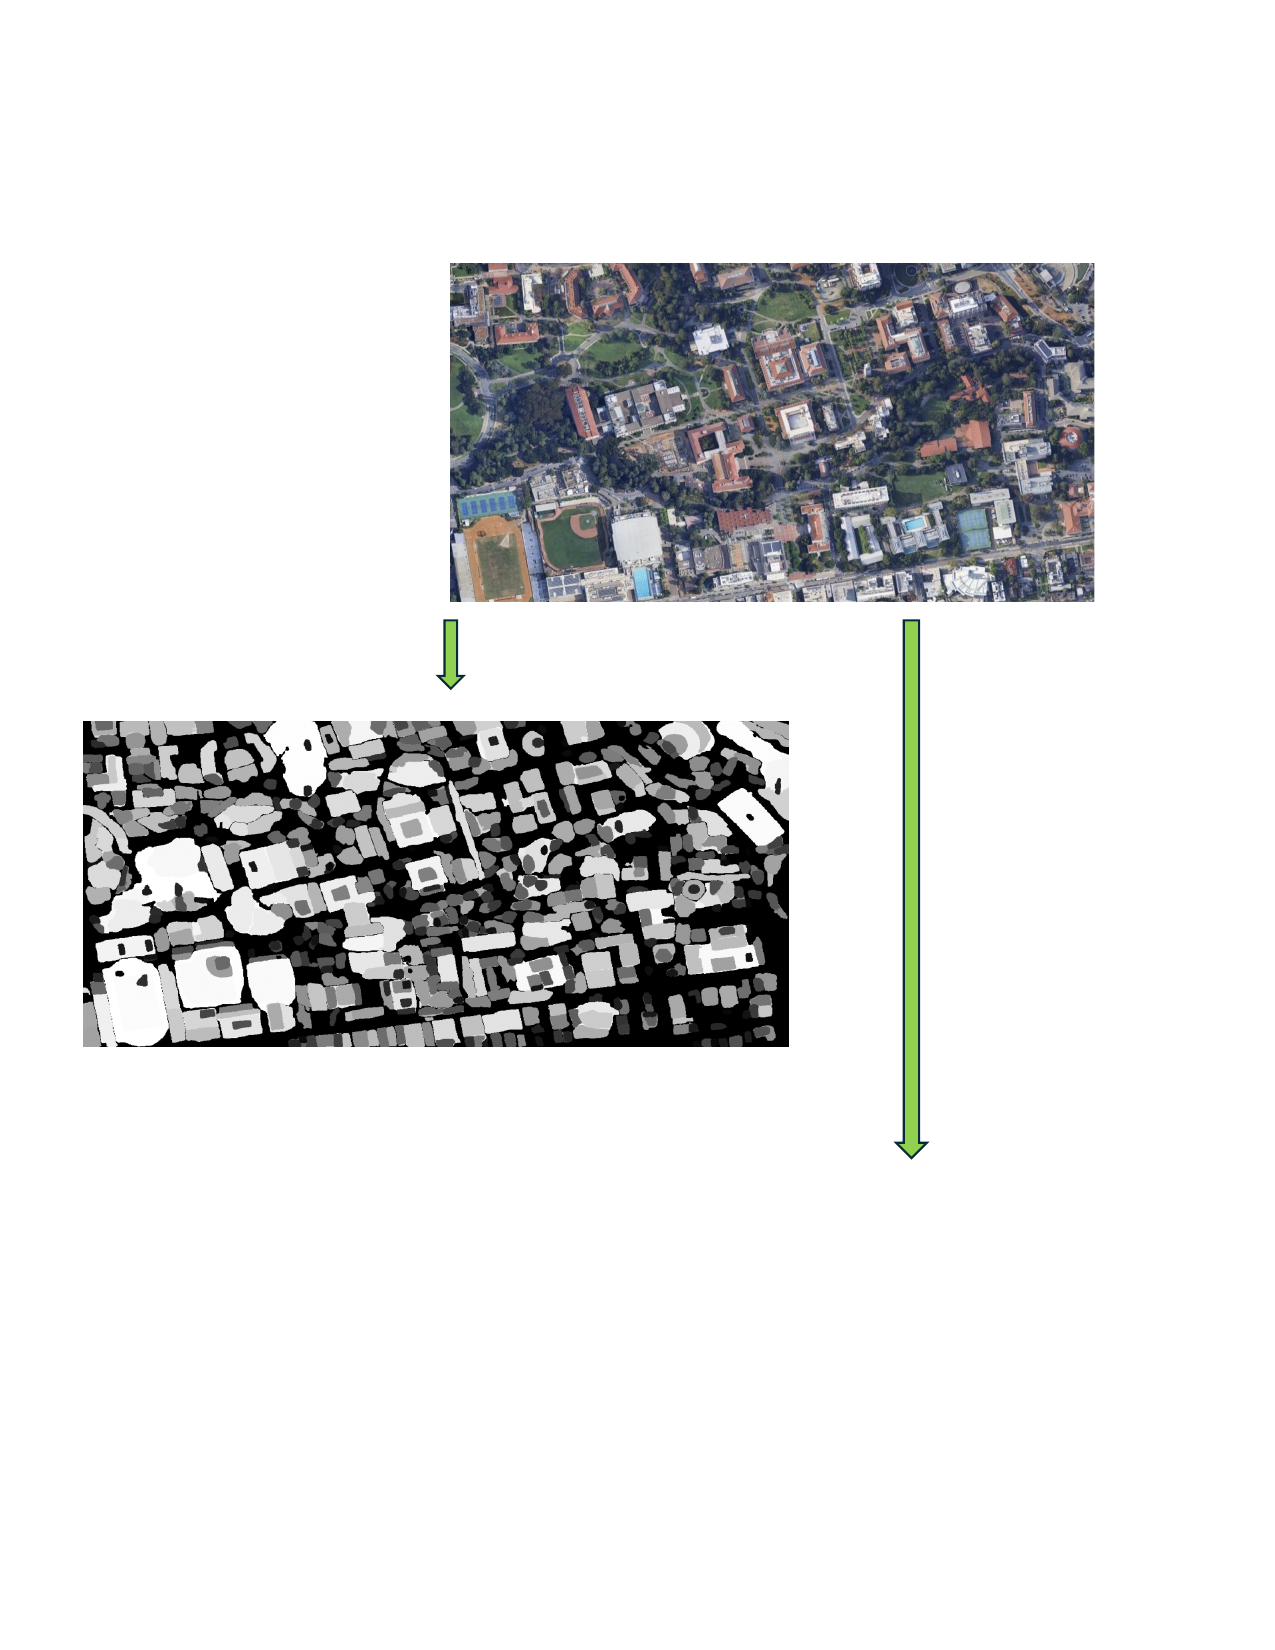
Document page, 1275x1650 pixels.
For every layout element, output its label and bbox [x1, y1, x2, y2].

picture [75, 714, 796, 1053]
picture [450, 263, 1095, 602]
